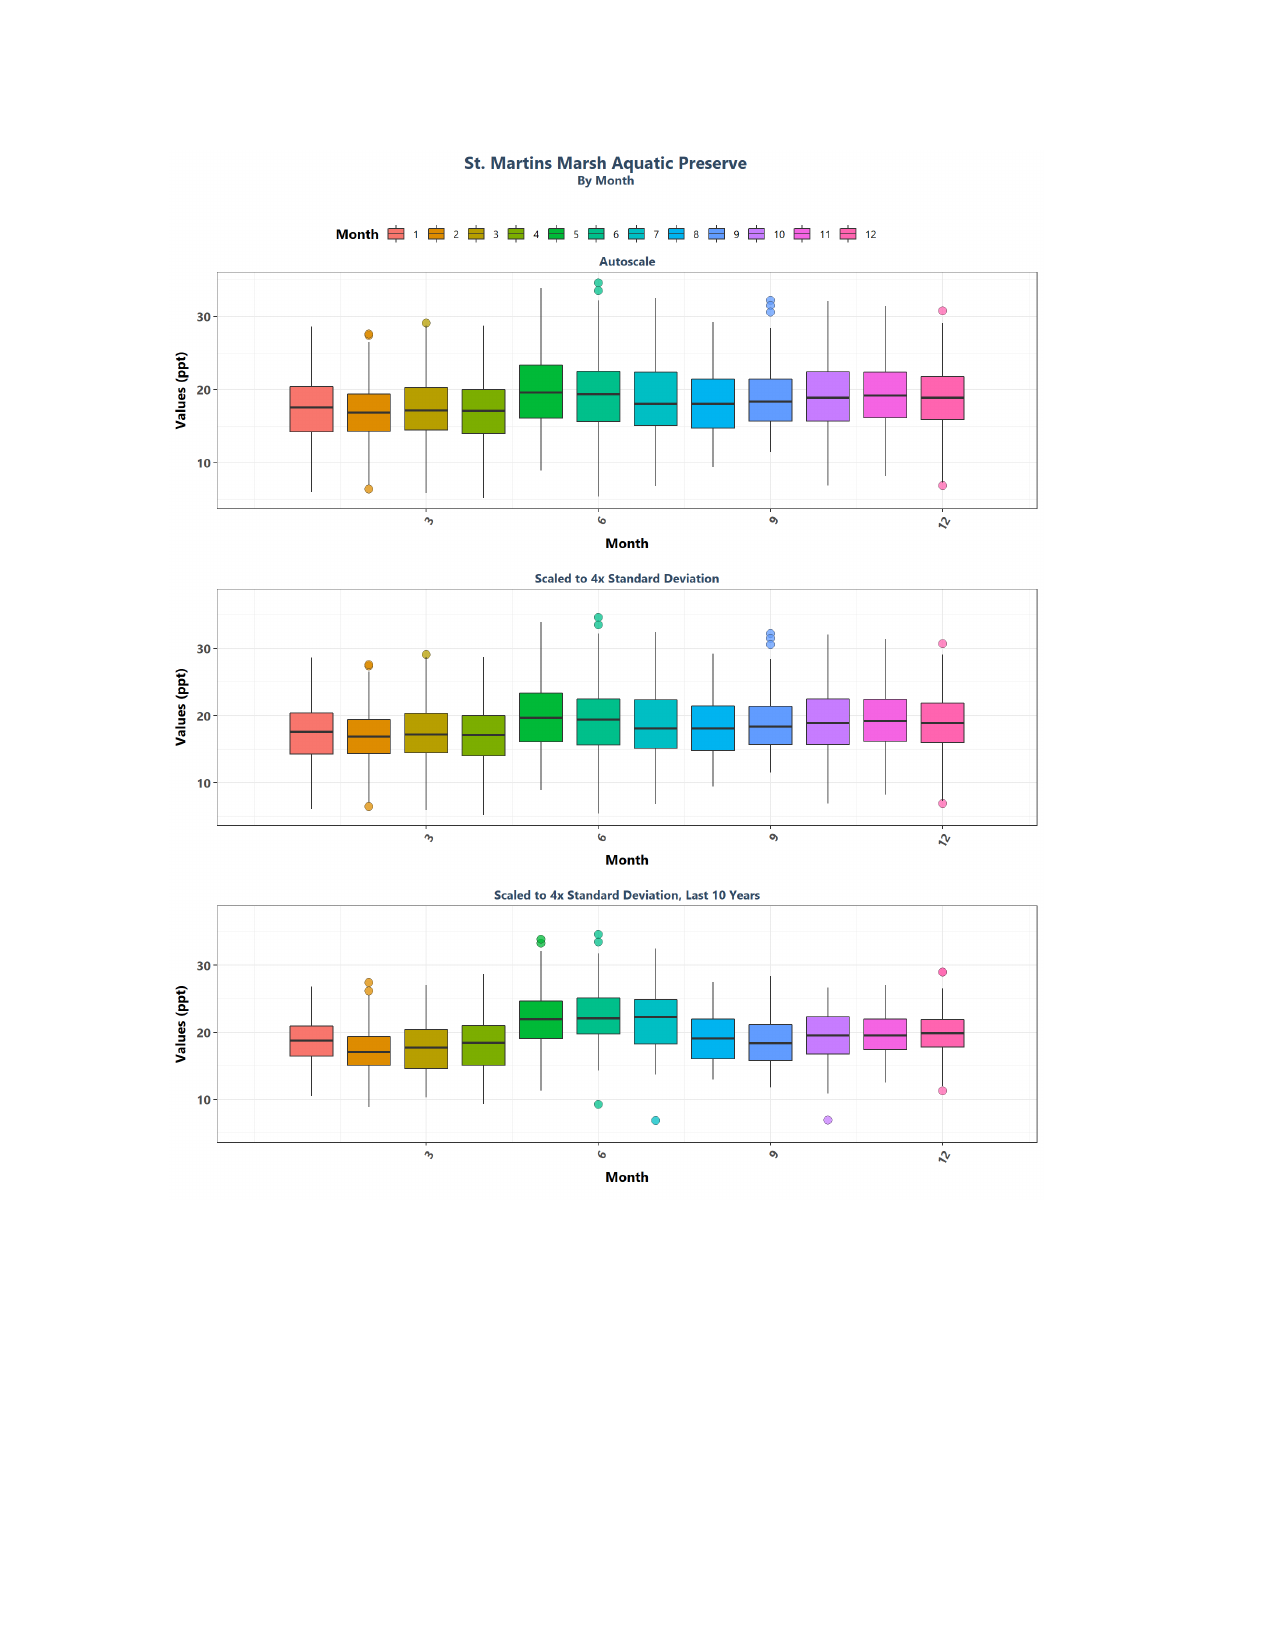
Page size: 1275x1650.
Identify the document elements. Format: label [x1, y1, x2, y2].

picture [168, 150, 1044, 1200]
